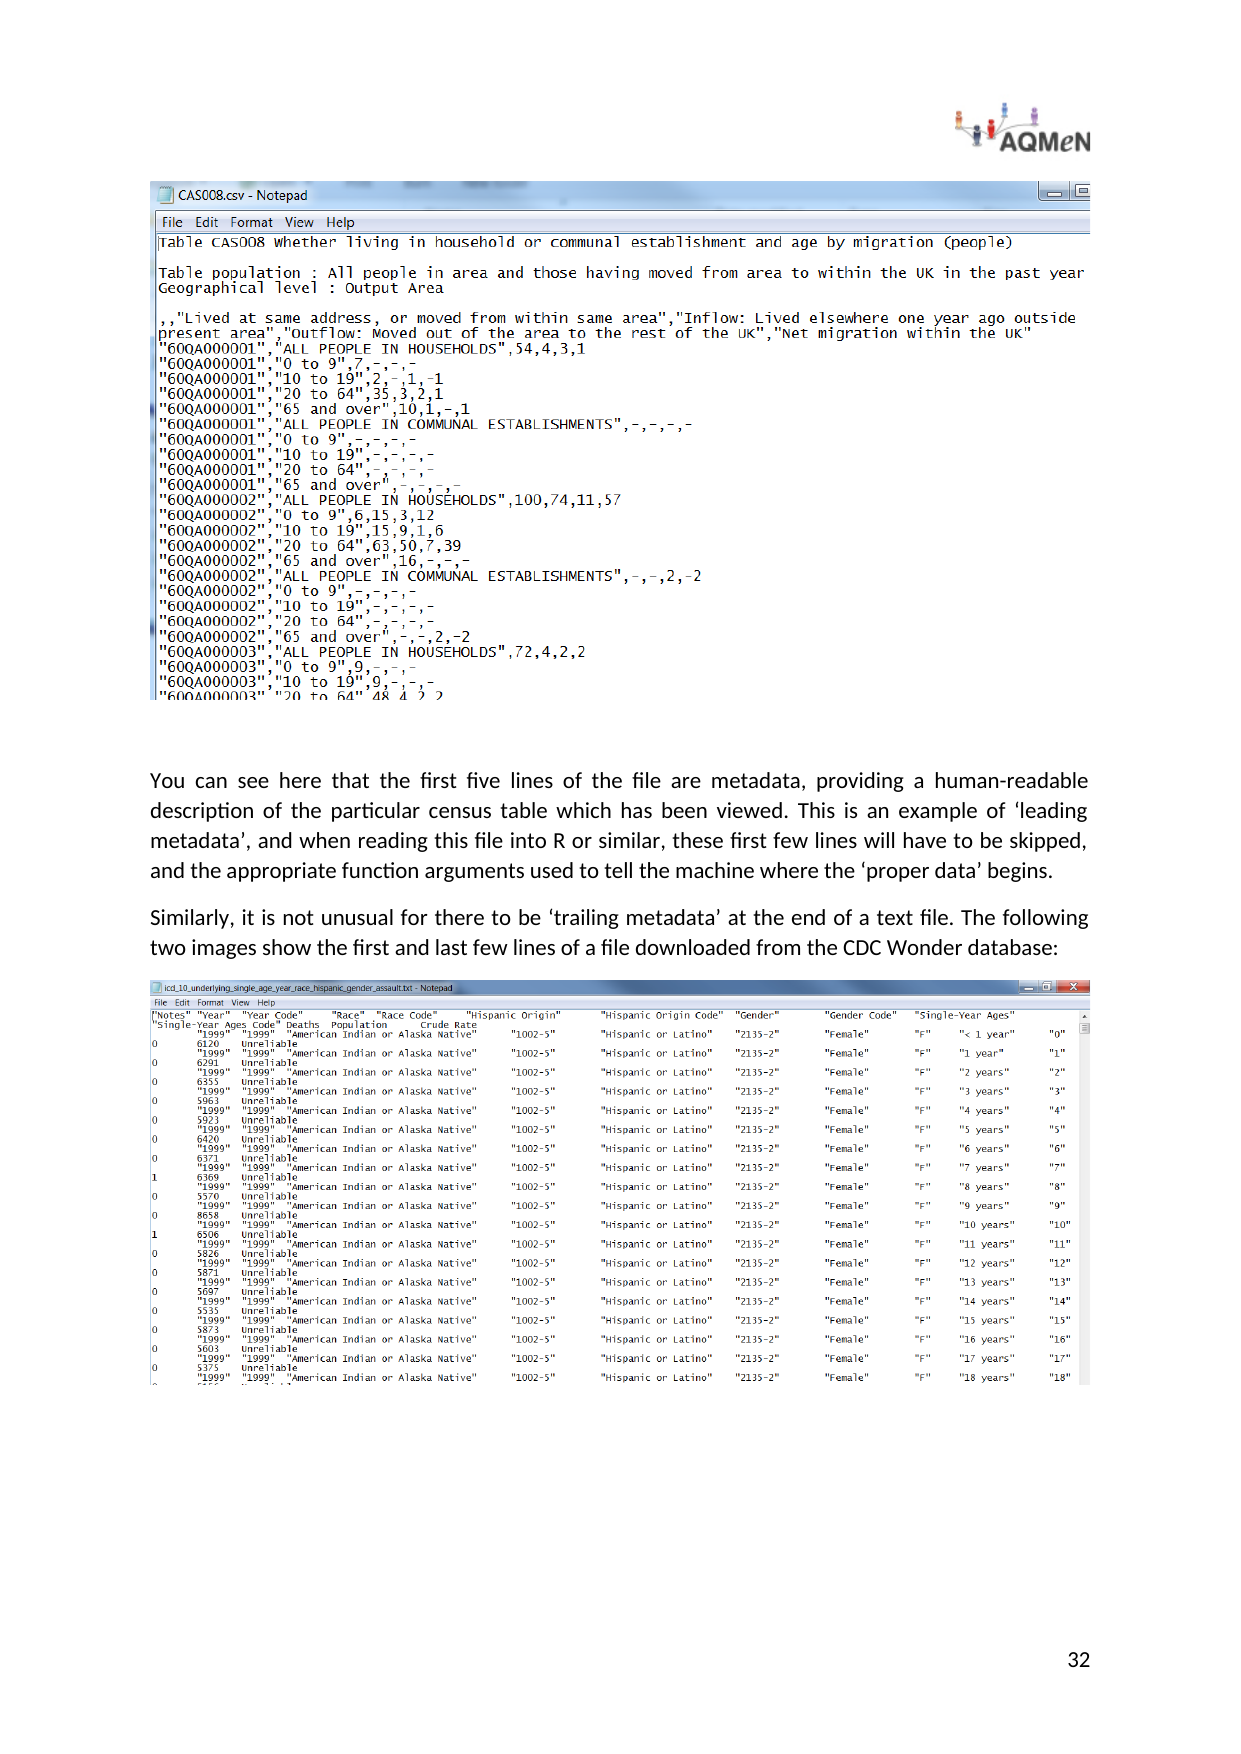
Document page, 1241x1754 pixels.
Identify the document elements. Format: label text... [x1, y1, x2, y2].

picture [150, 980, 1091, 1385]
text Similarly, it is not unusual for there to be ‘trailing metadata’ at the end of a text file. The following two images show the first and last few lines of a file downloaded from the CDC Wonder database: [150, 903, 1090, 961]
text You can see here that the first five lines of the file are metadata, providing a human-readable description of the particular census table which has been viewed. This is an example of ‘leading metadata’, and when reading this file into R or similar, these first few lines will have to be skipped, and the appropriate function arguments used to tell the machine where the ‘proper data’ begins. [150, 766, 1090, 884]
picture [150, 73, 1091, 700]
